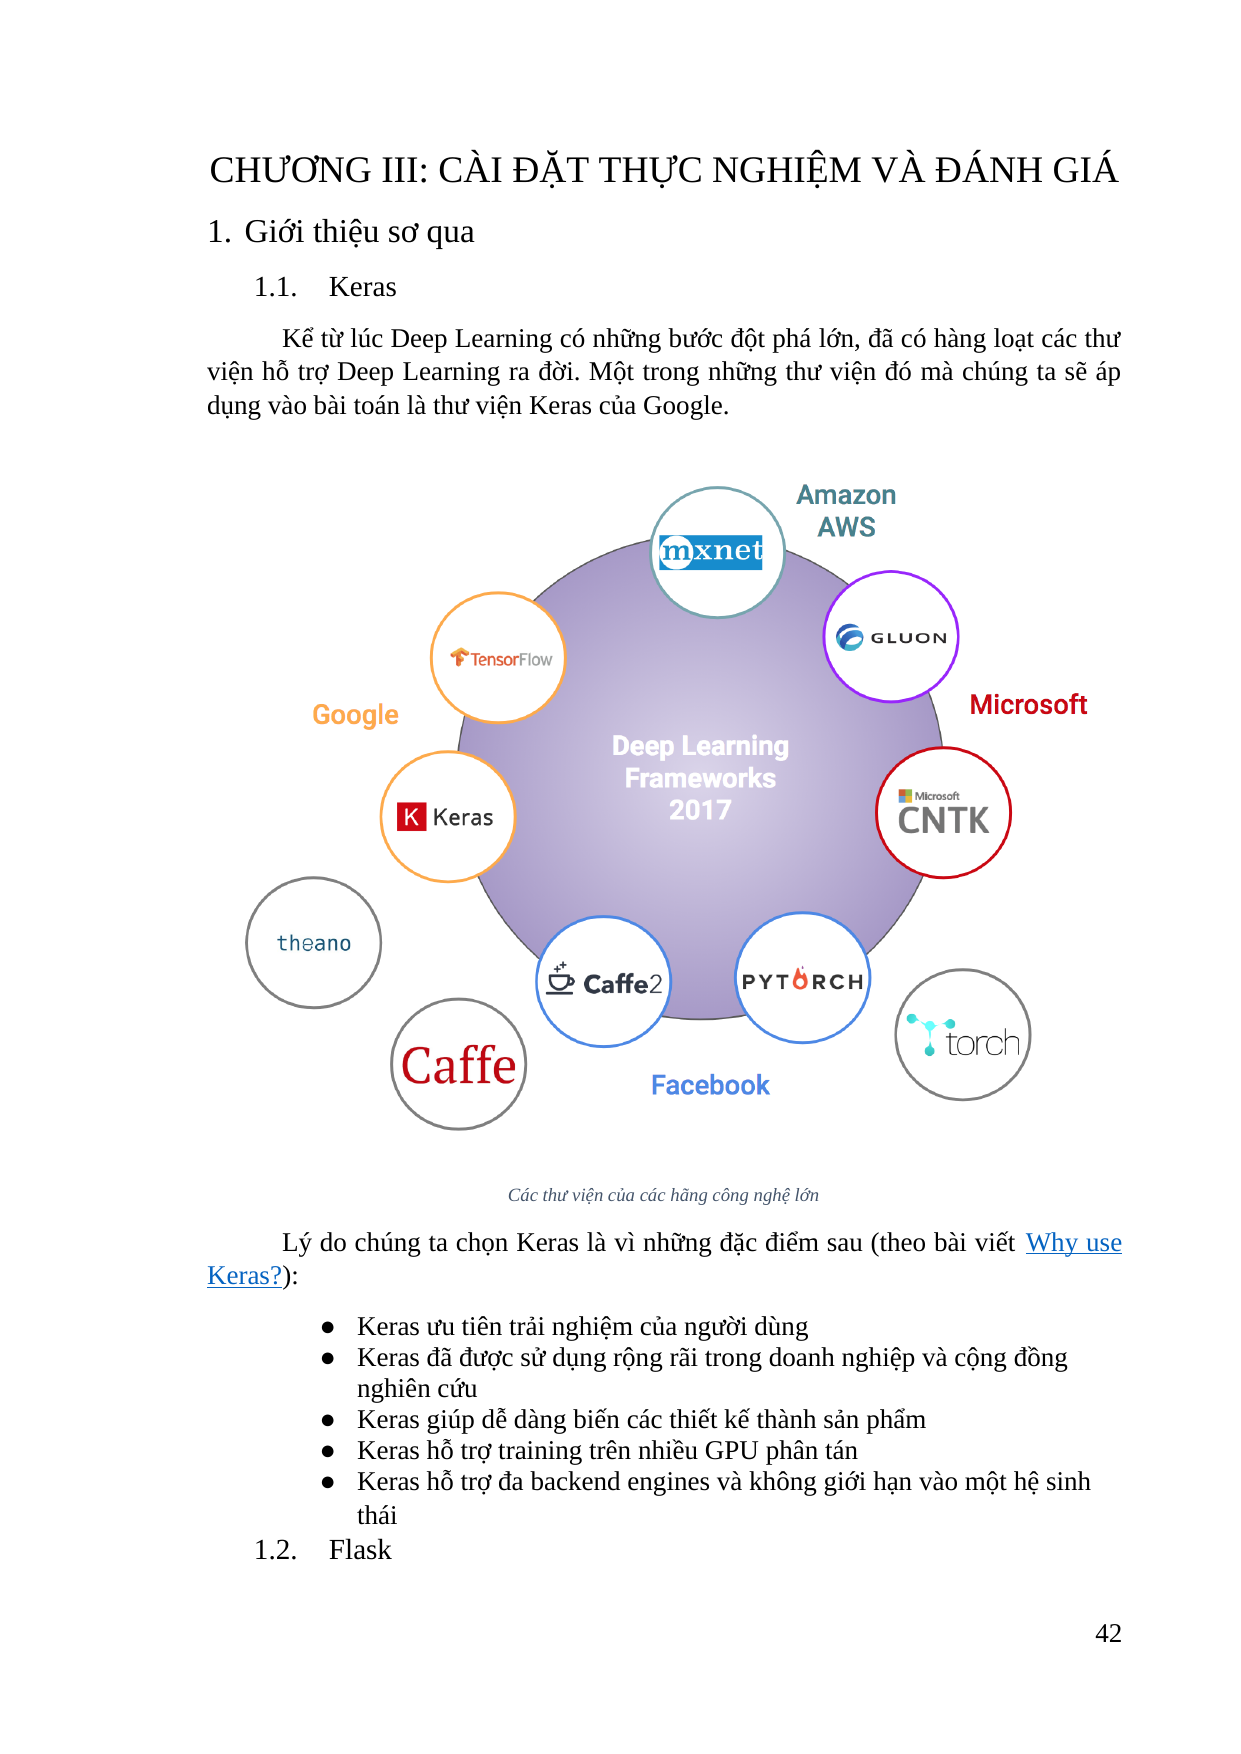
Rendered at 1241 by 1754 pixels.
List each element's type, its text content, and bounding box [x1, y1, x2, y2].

text Kể từ lúc Deep Learning có những bước đột phá lớn, đã có hàng loạt các thư viện hỗ trợ Deep Learning ra đời. Một trong những thư viện đó mà chúng ta sẽ áp dụng vào bài toán là thư viện Keras của Google. [207, 322, 1122, 420]
list Keras hỗ trợ đa backend engines và không giới hạn vào một hệ sinh thái [319, 1465, 1122, 1530]
list Keras giúp dễ dàng biến các thiết kế thành sản phẩm [319, 1403, 1122, 1434]
subtitle Keras [254, 269, 1122, 302]
subtitle Flask [254, 1532, 1122, 1566]
list Keras ưu tiên trải nghiệm của người dùng [319, 1310, 1122, 1341]
subtitle Giới thiệu sơ qua [207, 211, 1122, 249]
list Keras hỗ trợ training trên nhiều GPU phân tán [319, 1434, 1122, 1465]
subtitle CHƯƠNG III: CÀI ĐẶT THỰC NGHIỆM VÀ ĐÁNH GIÁ [207, 148, 1122, 191]
picture [206, 439, 1123, 1165]
text Các thư viện của các hãng công nghệ lớn [207, 1183, 1122, 1205]
text Lý do chúng ta chọn Keras là vì những đặc điểm sau (theo bài viết Why use Keras?): [207, 1226, 1122, 1291]
list Keras đã được sử dụng rộng rãi trong doanh nghiệp và cộng đồng nghiên cứu [319, 1341, 1122, 1403]
